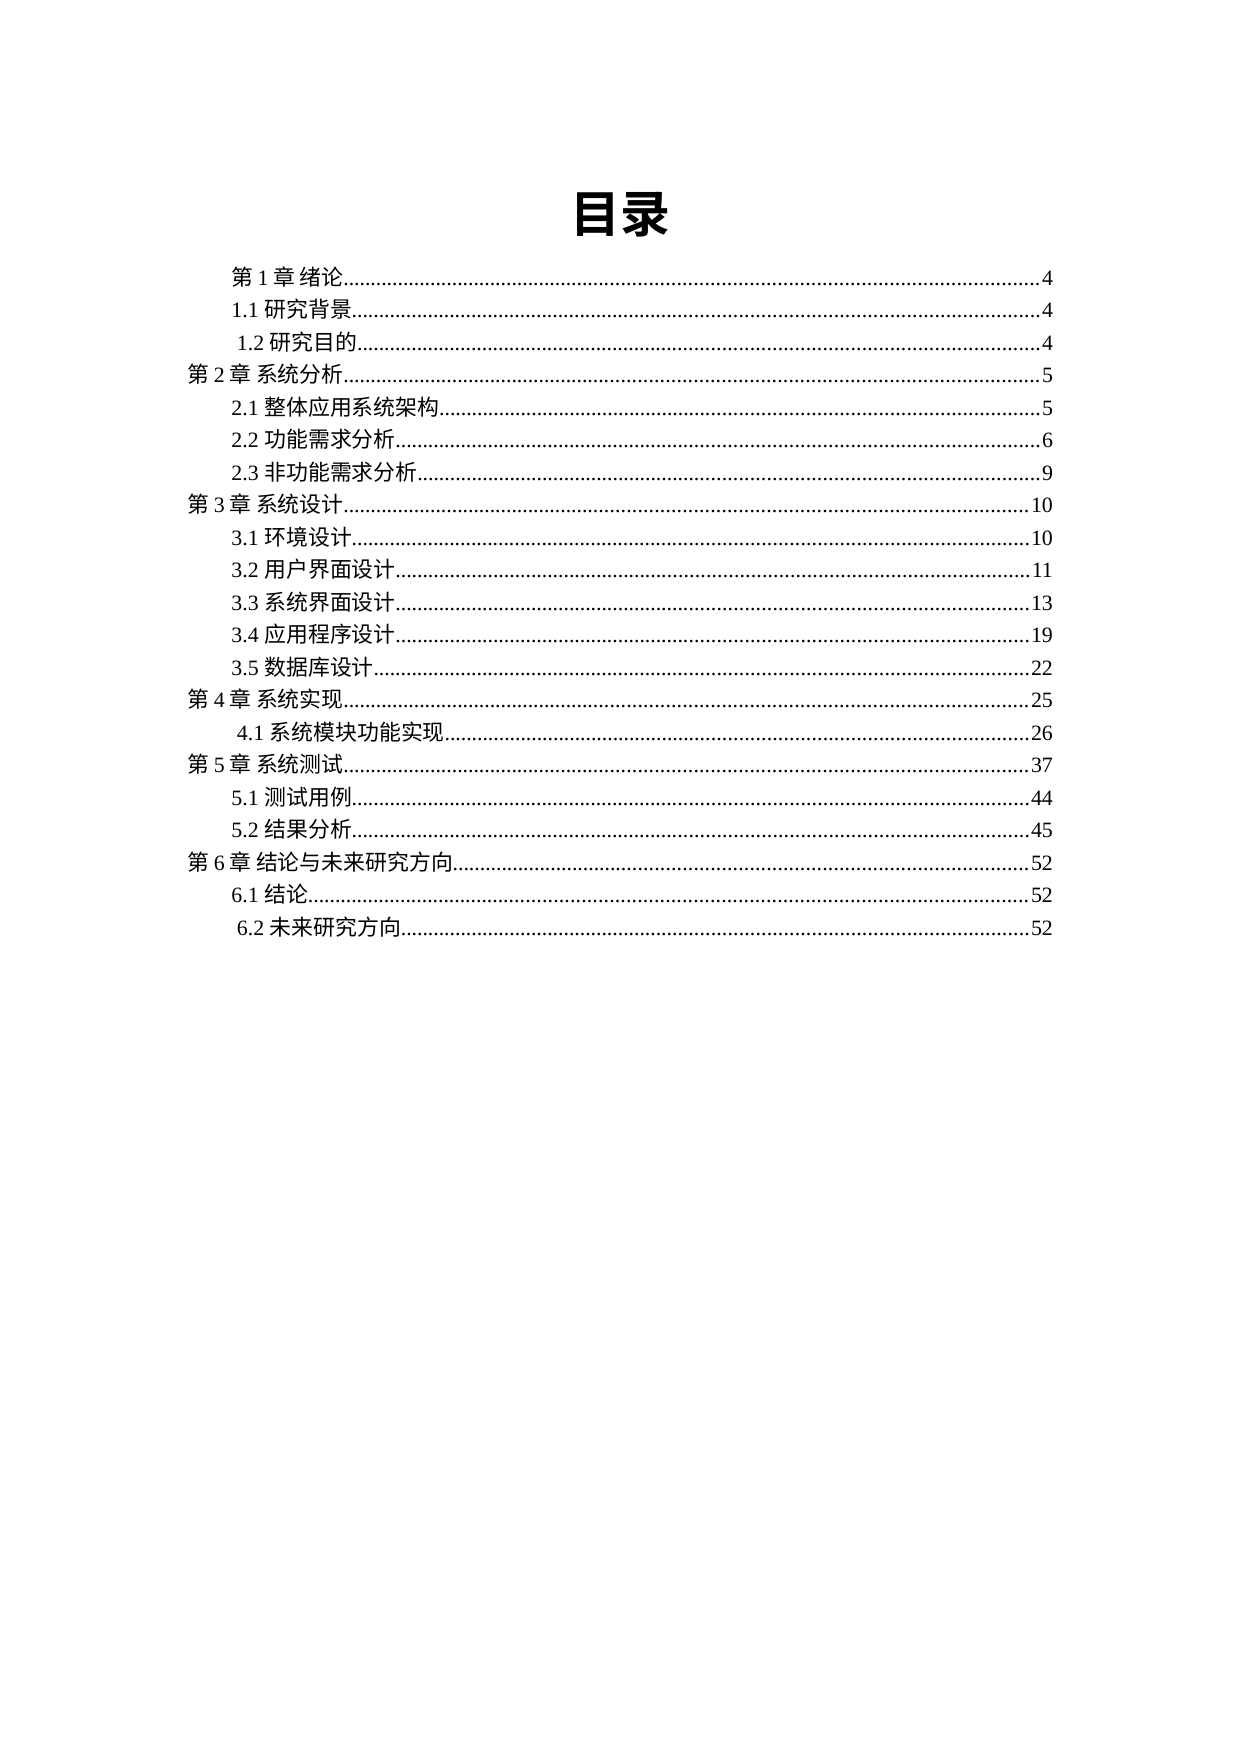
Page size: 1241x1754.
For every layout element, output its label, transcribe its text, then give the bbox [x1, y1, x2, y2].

text 2.1 整体应用系统架构 5 [231, 389, 1053, 422]
text 第2章 系统分析 5 [187, 357, 1053, 389]
text 第1章 绪论 4 [231, 259, 1053, 292]
text 3.5 数据库设计 22 [231, 649, 1053, 682]
text 3.3 系统界面设计 13 [231, 584, 1053, 617]
text 3.4 应用程序设计 19 [231, 617, 1053, 649]
text 1.1 研究背景 4 [231, 292, 1053, 324]
text 3.1 环境设计 10 [231, 519, 1053, 552]
text 3.2 用户界面设计 11 [231, 552, 1053, 584]
text 第3章 系统设计 10 [187, 487, 1053, 519]
text 5.1 测试用例 44 [231, 779, 1053, 812]
text 5.2 结果分析 45 [231, 812, 1053, 844]
text 6.2 未来研究方向 52 [231, 909, 1053, 942]
text 4.1 系统模块功能实现 26 [231, 714, 1053, 747]
text 第5章 系统测试 37 [187, 747, 1053, 779]
text 6.1 结论 52 [231, 877, 1053, 909]
text 第6章 结论与未来研究方向 52 [187, 844, 1053, 877]
text 第4章 系统实现 25 [187, 682, 1053, 714]
text 1.2 研究目的 4 [231, 324, 1053, 357]
text 2.3 非功能需求分析 9 [231, 454, 1053, 487]
text 目录 [187, 162, 1053, 259]
text 2.2 功能需求分析 6 [231, 422, 1053, 454]
